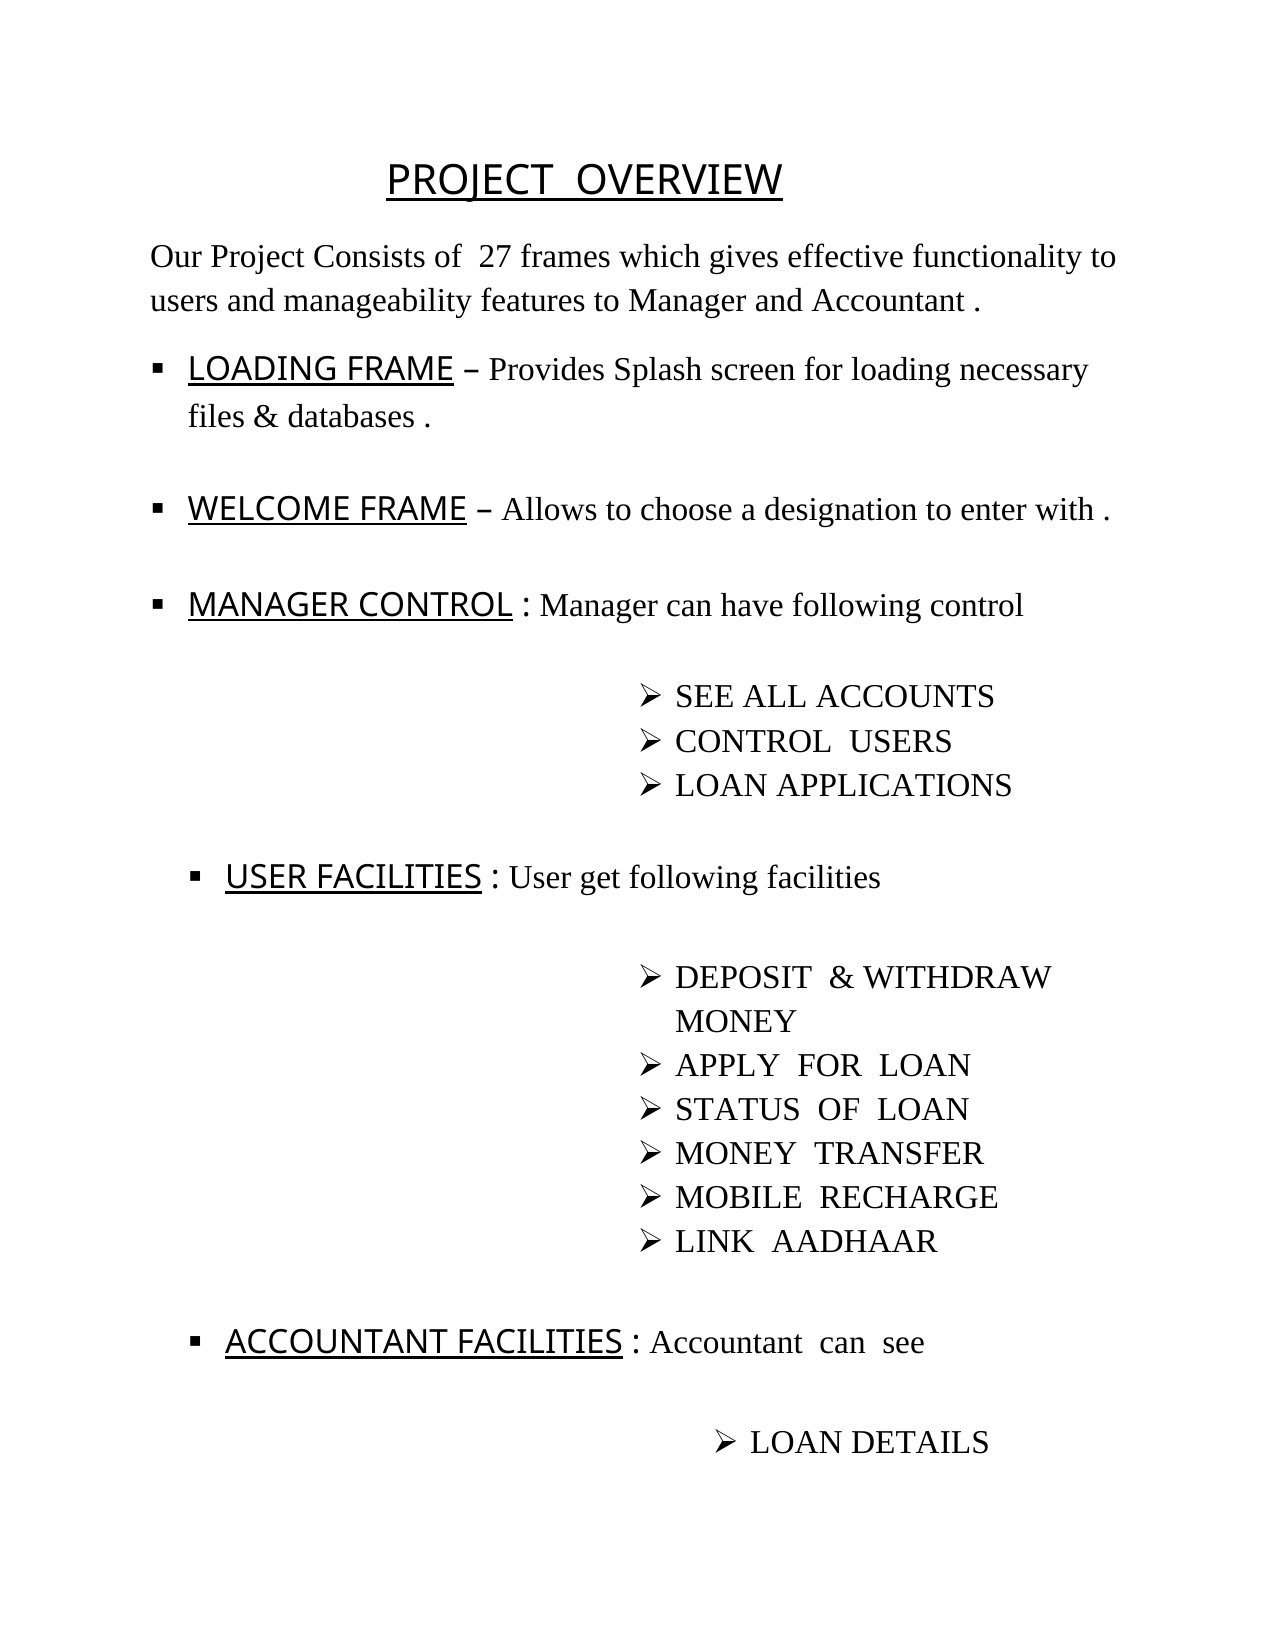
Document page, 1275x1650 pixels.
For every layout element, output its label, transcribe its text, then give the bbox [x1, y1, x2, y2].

list LINK AADHAAR [637, 1222, 1125, 1260]
list MANAGER CONTROL : Manager can have following control [150, 581, 1125, 626]
list LOADING FRAME – Provides Splash screen for loading necessary files & databases . [150, 345, 1125, 434]
list LOAN APPLICATIONS [637, 765, 1125, 803]
list APPLY FOR LOAN [637, 1046, 1125, 1084]
list STATUS OF LOAN [637, 1089, 1125, 1128]
text Our Project Consists of 27 frames which gives effective functionality to users and manageability features to Manager and Accountant . [150, 236, 1125, 318]
list LOAN DETAILS [712, 1422, 1125, 1461]
list USER FACILITIES : User get following facilities [187, 853, 1125, 898]
list MOBILE RECHARGE [637, 1178, 1125, 1216]
list ACCOUNTANT FACILITIES : Accountant can see [187, 1318, 1125, 1363]
list WELCOME FRAME – Allows to choose a designation to enter with . [150, 484, 1125, 530]
list MONEY TRANSFER [637, 1134, 1125, 1172]
list DEPOSIT & WITHDRAW MONEY [637, 957, 1125, 1040]
list CONTROL USERS [637, 721, 1125, 759]
list SEE ALL ACCOUNTS [637, 677, 1125, 715]
list PROJECT OVERVIEW [300, 150, 1125, 207]
